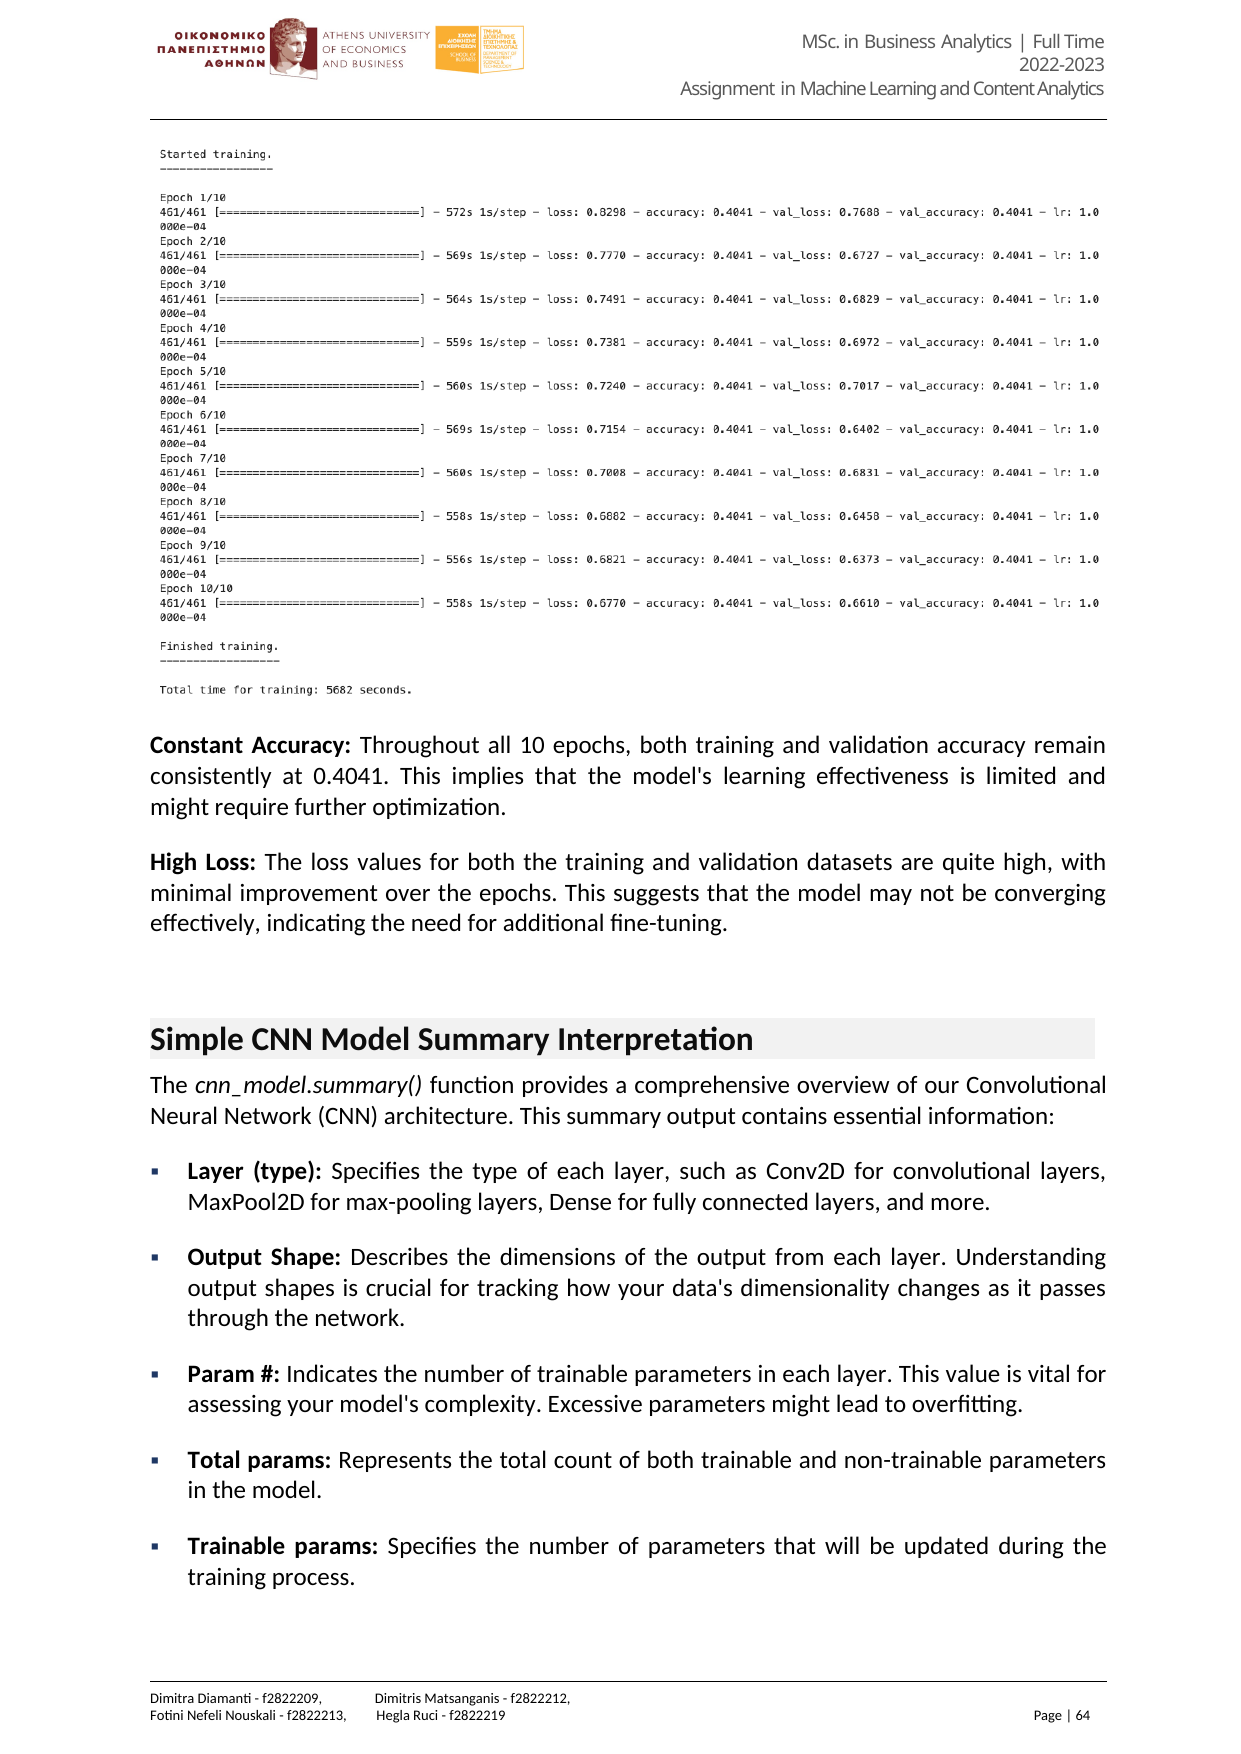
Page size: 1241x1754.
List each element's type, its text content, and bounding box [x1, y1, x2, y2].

text High Loss: The loss values for both the training and validation datasets are quite high, with minimal improvement over the epochs. This suggests that the model may not be converging effectively, indicating the need for additional fine-tuning. [150, 846, 1107, 938]
picture [151, 17, 526, 82]
list Trainable params: Specifies the number of parameters that will be updated during the training process. [150, 1530, 1107, 1591]
list Total params: Represents the total count of both trainable and non-trainable parameters in the model. [150, 1444, 1107, 1505]
subtitle Simple CNN Model Summary Interpretation [150, 1018, 1095, 1059]
text The cnn_model.summary() function provides a comprehensive overview of our Convolutional Neural Network (CNN) architecture. This summary output contains essential information: [150, 1069, 1107, 1130]
text Constant Accuracy: Throughout all 10 epochs, both training and validation accuracy remain consistently at 0.4041. This implies that the model's learning effectiveness is limited and might require further optimization. [150, 729, 1107, 821]
list Param #: Indicates the number of trainable parameters in each layer. This value is vital for assessing your model's complexity. Excessive parameters might lead to overfitting. [150, 1358, 1107, 1419]
list Layer (type): Specifies the type of each layer, such as Conv2D for convolutional layers, MaxPool2D for max-pooling layers, Dense for fully connected layers, and more. [150, 1155, 1107, 1216]
list Output Shape: Describes the dimensions of the output from each layer. Understanding output shapes is crucial for tracking how your data's dimensionality changes as it passes through the network. [150, 1241, 1107, 1333]
picture [150, 143, 1108, 705]
